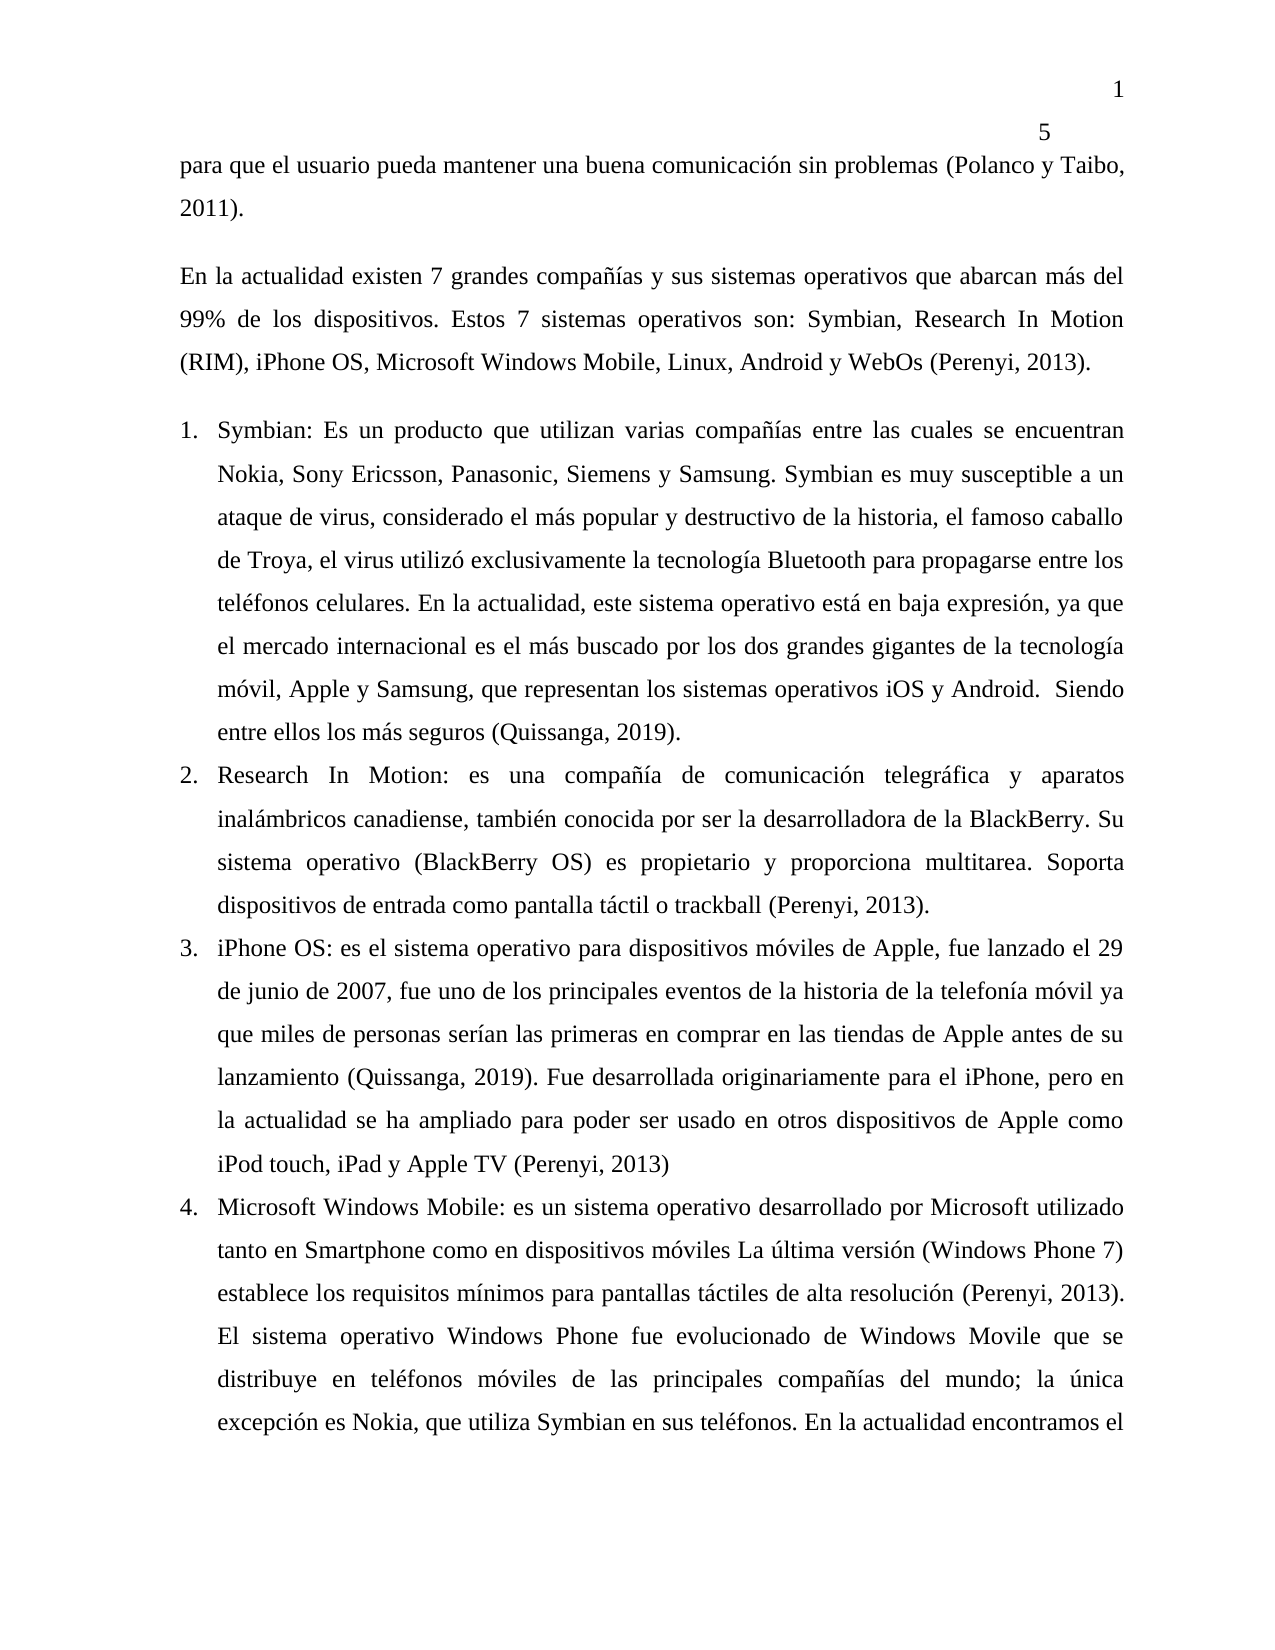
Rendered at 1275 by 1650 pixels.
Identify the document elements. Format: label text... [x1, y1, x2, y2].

list Research In Motion: es una compañía de comunicación telegráfica y aparatos inalámbricos canadiense, también conocida por ser la desarrolladora de la BlackBerry. Su sistema operativo (BlackBerry OS) es propietario y proporciona multitarea. Soporta dispositivos de entrada como pantalla táctil o trackball. [179, 761, 1125, 919]
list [179, 1192, 1125, 1436]
list Symbian: Es un producto que utilizan varias compañías entre las cuales se encuentran Nokia, Sony Ericsson, Panasonic, Siemens y Samsung. Symbian es muy susceptible a un ataque de virus, considerado el más popular y destructivo de la historia, el famoso caballo de Troya, el virus utilizó exclusivamente la tecnología Bluetooth para propagarse entre los teléfonos celulares. En la actualidad, este sistema operativo está en baja expresión, ya que el mercado internacional es el más buscado por los dos grandes gigantes de la tecnología móvil, Apple y Samsung, que representan los sistemas operativos iOS y Android. Siendo entre ellos los más seguros. [179, 416, 1125, 746]
list iPhone OS: es el sistema operativo para dispositivos móviles de Apple, fue lanzado el 29 de junio de 2007, fue uno de los principales eventos de la historia de la telefonía móvil ya que miles de personas serían las primeras en comprar en las tiendas de Apple antes de su lanzamiento. Fue desarrollada originariamente para el iPhone, pero en la actualidad se ha ampliado para poder ser usado en otros dispositivos de Apple como iPod touch, iPad y Apple TV [179, 933, 1125, 1177]
text En la actualidad existen 7 grandes compañías y sus sistemas operativos que abarcan más del 99% de los dispositivos. Estos 7 sistemas operativos son: Symbian, Research In Motion (RIM), iPhone OS, Microsoft Windows Mobile, Linux, Android y WebOs. [179, 261, 1125, 376]
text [179, 150, 1125, 222]
